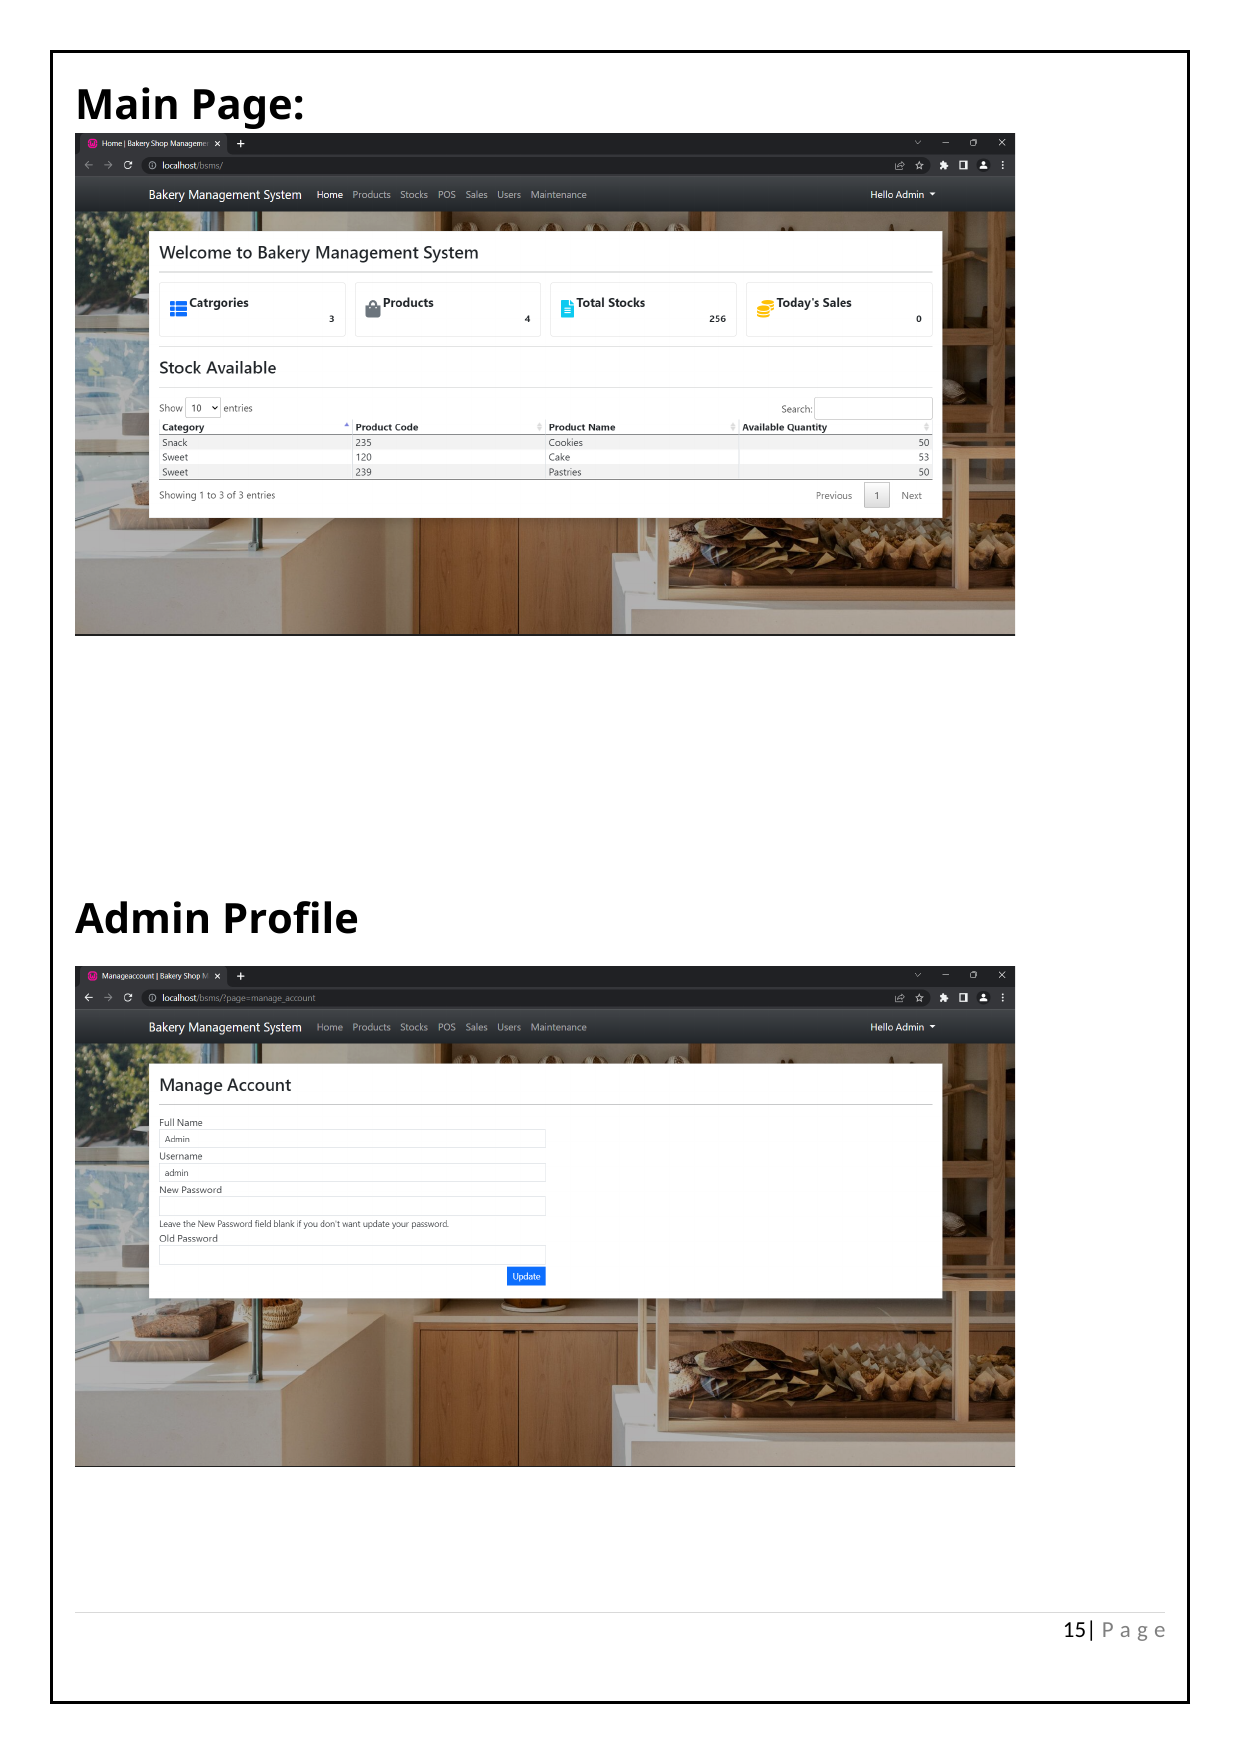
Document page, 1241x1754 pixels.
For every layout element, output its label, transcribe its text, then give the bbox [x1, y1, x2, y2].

text Admin Profile [75, 888, 1165, 945]
picture [75, 966, 1016, 1467]
picture [75, 133, 1016, 636]
